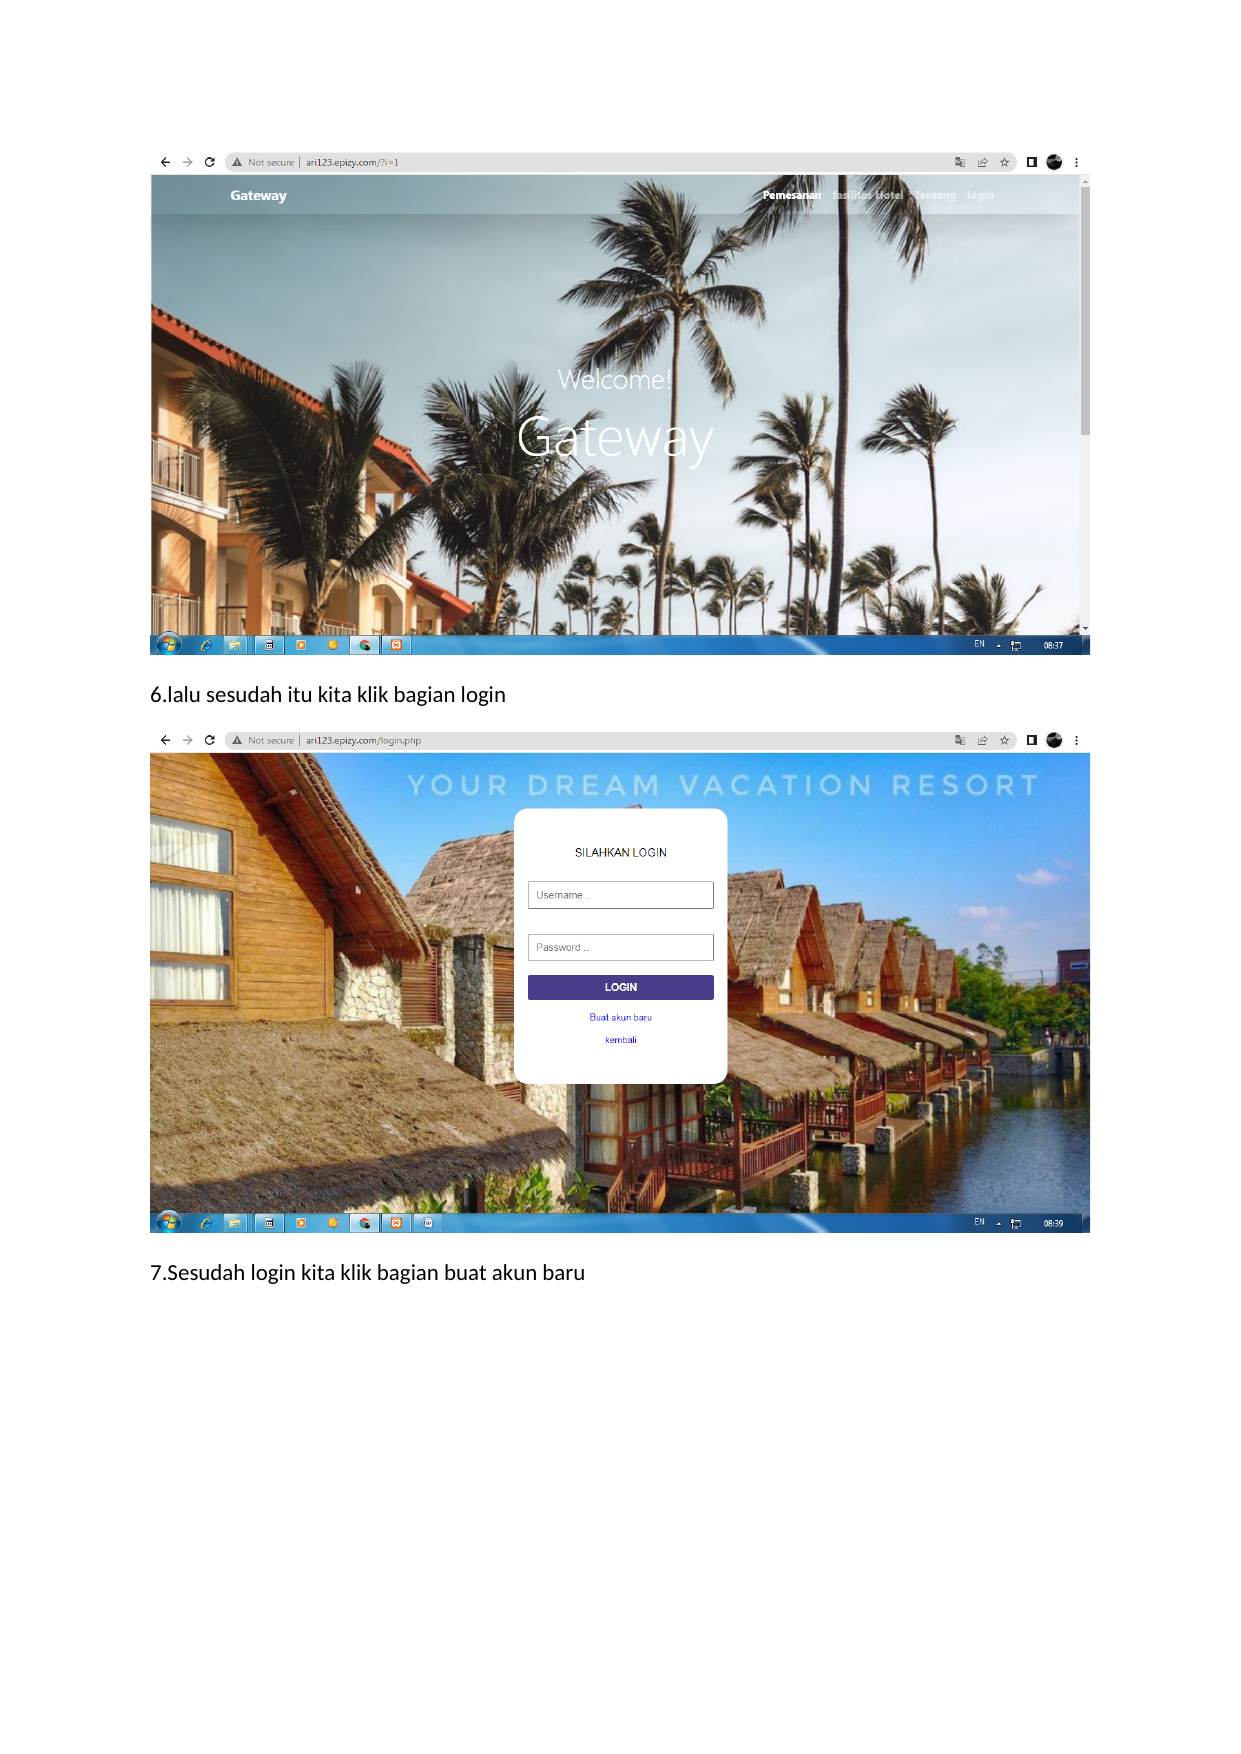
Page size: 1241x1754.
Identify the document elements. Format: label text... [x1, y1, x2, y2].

picture [150, 150, 1091, 655]
text 7.Sesudah login kita klik bagian buat akun baru [150, 1258, 1090, 1286]
picture [150, 732, 1091, 1233]
text 6.lalu sesudah itu kita klik bagian login [150, 680, 1090, 708]
